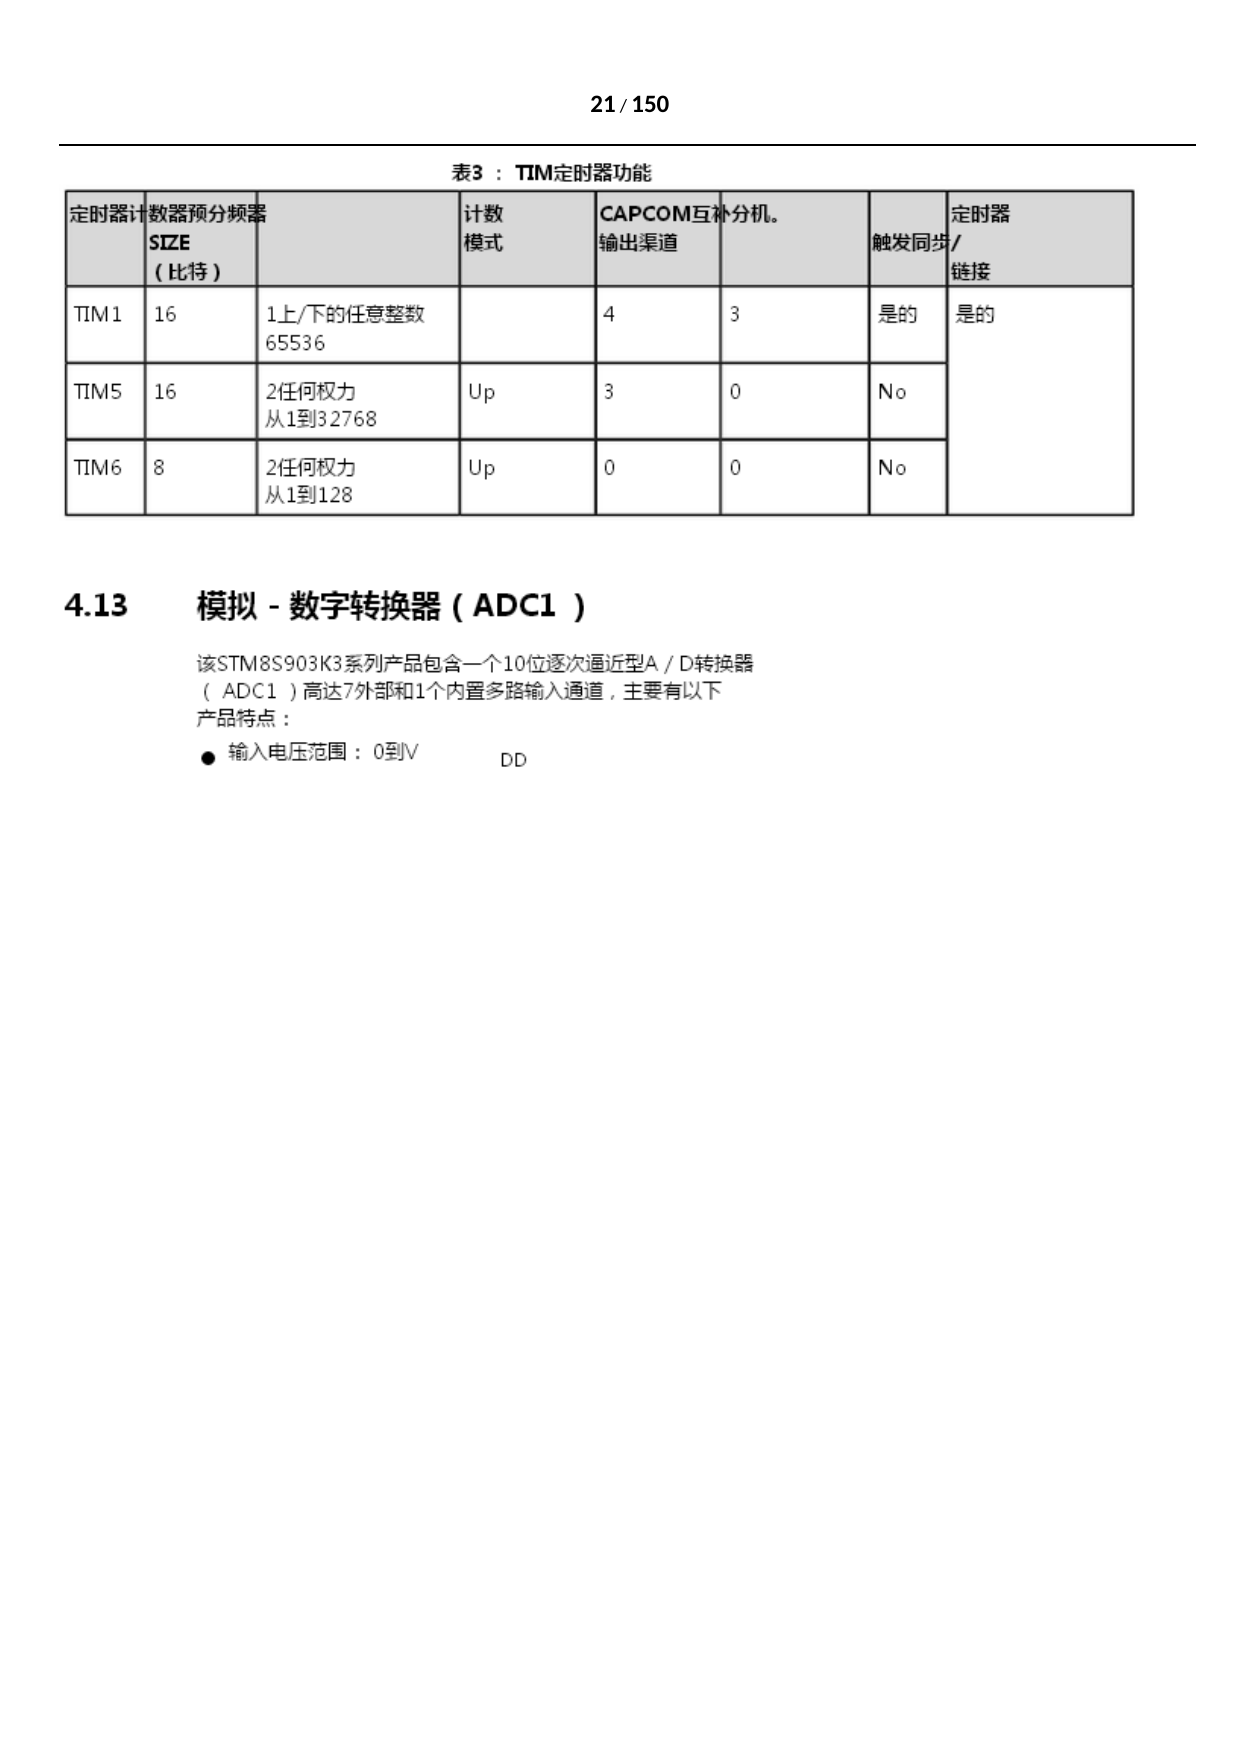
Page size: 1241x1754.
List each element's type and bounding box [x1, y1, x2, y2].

picture [59, 156, 1197, 776]
